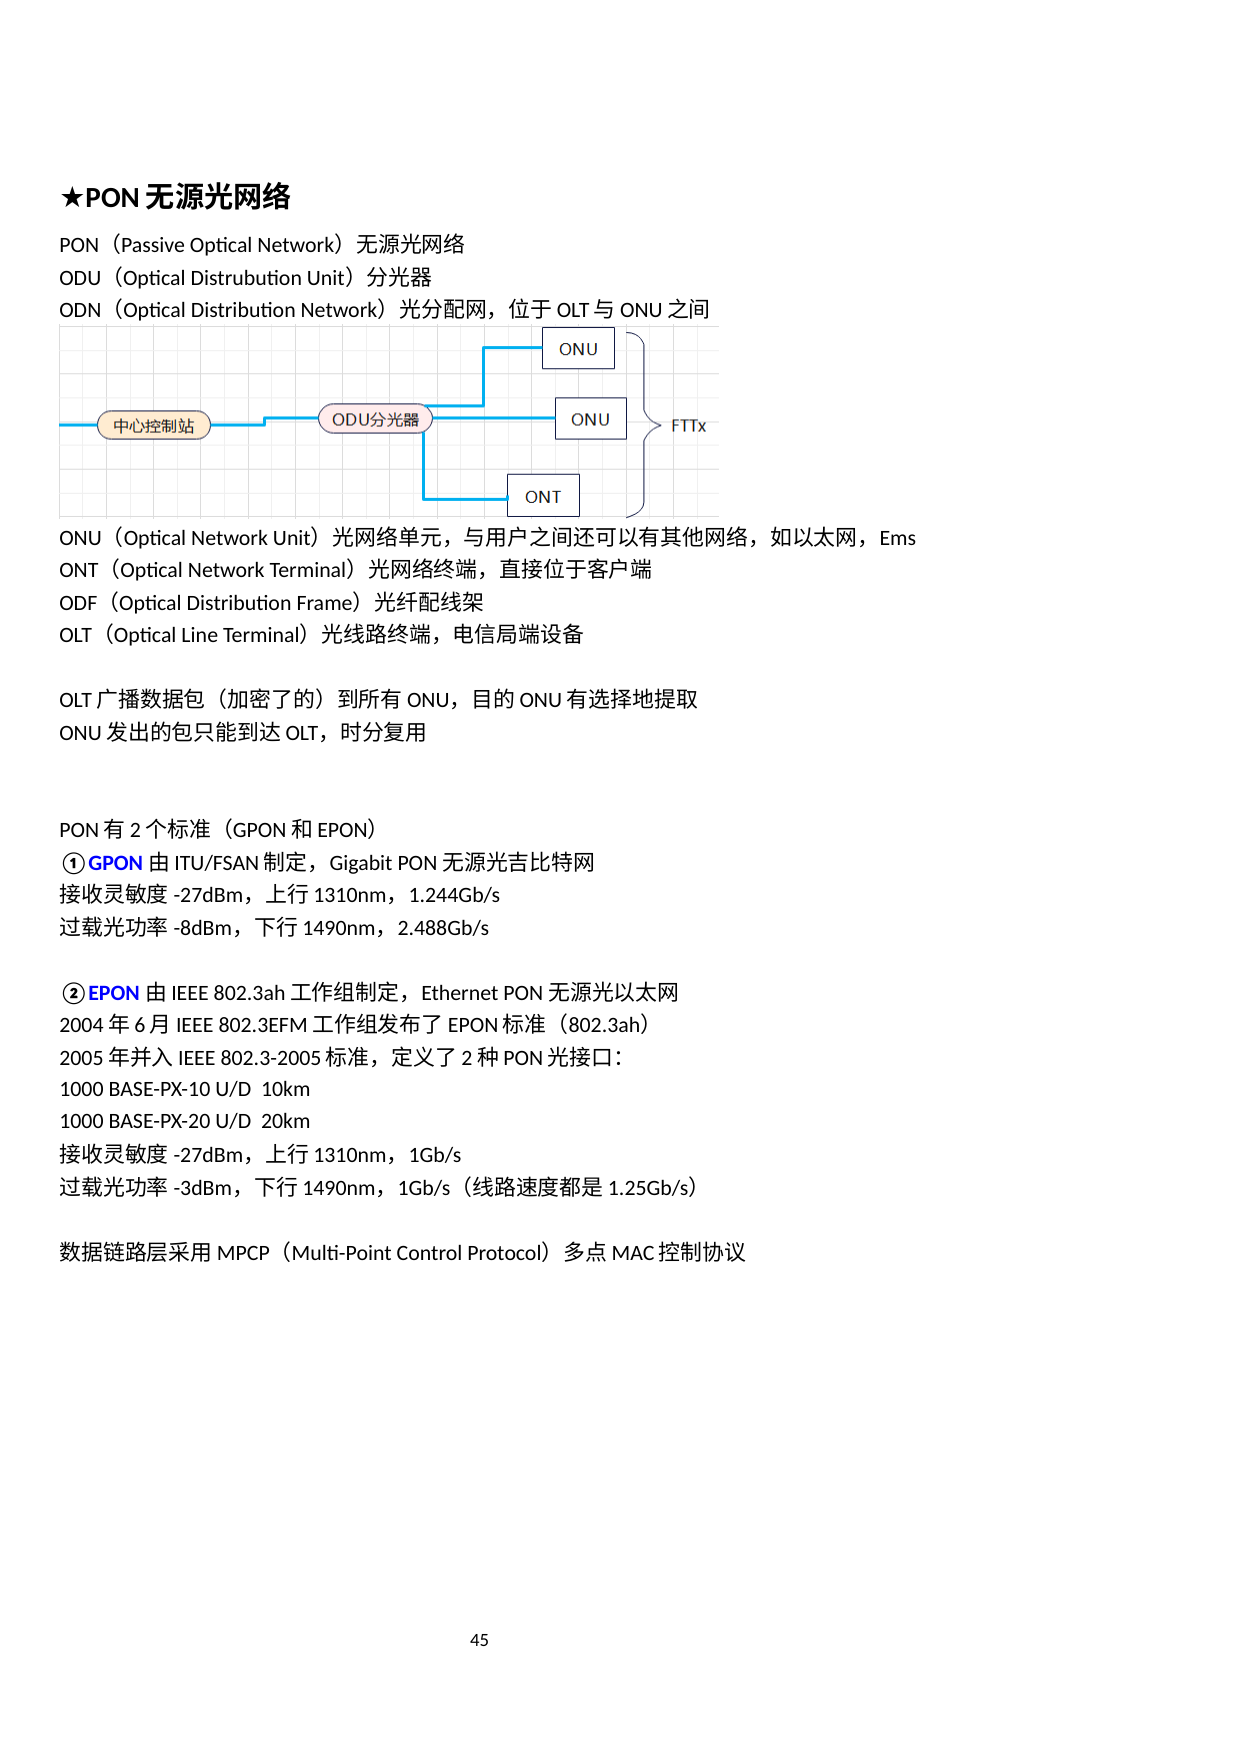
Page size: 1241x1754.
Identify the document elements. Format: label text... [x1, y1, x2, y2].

text ONT（Optical Network Terminal）光网络终端，直接位于客户端 [59, 552, 1181, 584]
text 1000 BASE-PX-20 U/D 20km [59, 1104, 1181, 1137]
text ODF（Optical Distribution Frame）光纤配线架 [59, 584, 1181, 617]
text ODN（Optical Distribution Network）光分配网，位于OLT与ONU之间 [59, 292, 1181, 324]
picture [59, 324, 719, 519]
text 2005年并入IEEE 802.3-2005标准，定义了2种PON光接口： [59, 1039, 1181, 1072]
text 1000 BASE-PX-10 U/D 10km [59, 1072, 1181, 1104]
text ①GPON 由ITU/FSAN制定，Gigabit PON 无源光吉比特网 [59, 844, 1181, 877]
text 接收灵敏度 -27dBm，上行1310nm，1Gb/s [59, 1137, 1181, 1169]
text PON（Passive Optical Network）无源光网络 [59, 227, 1181, 259]
text 过载光功率 -8dBm，下行1490nm，2.488Gb/s [59, 909, 1181, 942]
text ODU（Optical Distrubution Unit）分光器 [59, 259, 1181, 292]
text ★PON无源光网络 [59, 162, 1181, 227]
text PON有2个标准（GPON和EPON） [59, 812, 1181, 844]
text ②EPON 由IEEE 802.3ah工作组制定，Ethernet PON 无源光以太网 [59, 974, 1181, 1007]
text OLT（Optical Line Terminal）光线路终端，电信局端设备 [59, 617, 1181, 649]
text 数据链路层采用MPCP（Multi-Point Control Protocol）多点MAC控制协议 [59, 1234, 1181, 1267]
text OLT广播数据包（加密了的）到所有ONU，目的ONU有选择地提取 [59, 682, 1181, 714]
text 2004年6月IEEE 802.3EFM工作组发布了EPON标准（802.3ah） [59, 1007, 1181, 1039]
text 过载光功率 -3dBm，下行1490nm，1Gb/s（线路速度都是1.25Gb/s） [59, 1169, 1181, 1202]
text ONU（Optical Network Unit）光网络单元，与用户之间还可以有其他网络，如以太网，Ems [59, 519, 1181, 552]
text ONU发出的包只能到达OLT，时分复用 [59, 714, 1181, 747]
text 接收灵敏度 -27dBm，上行1310nm，1.244Gb/s [59, 877, 1181, 909]
